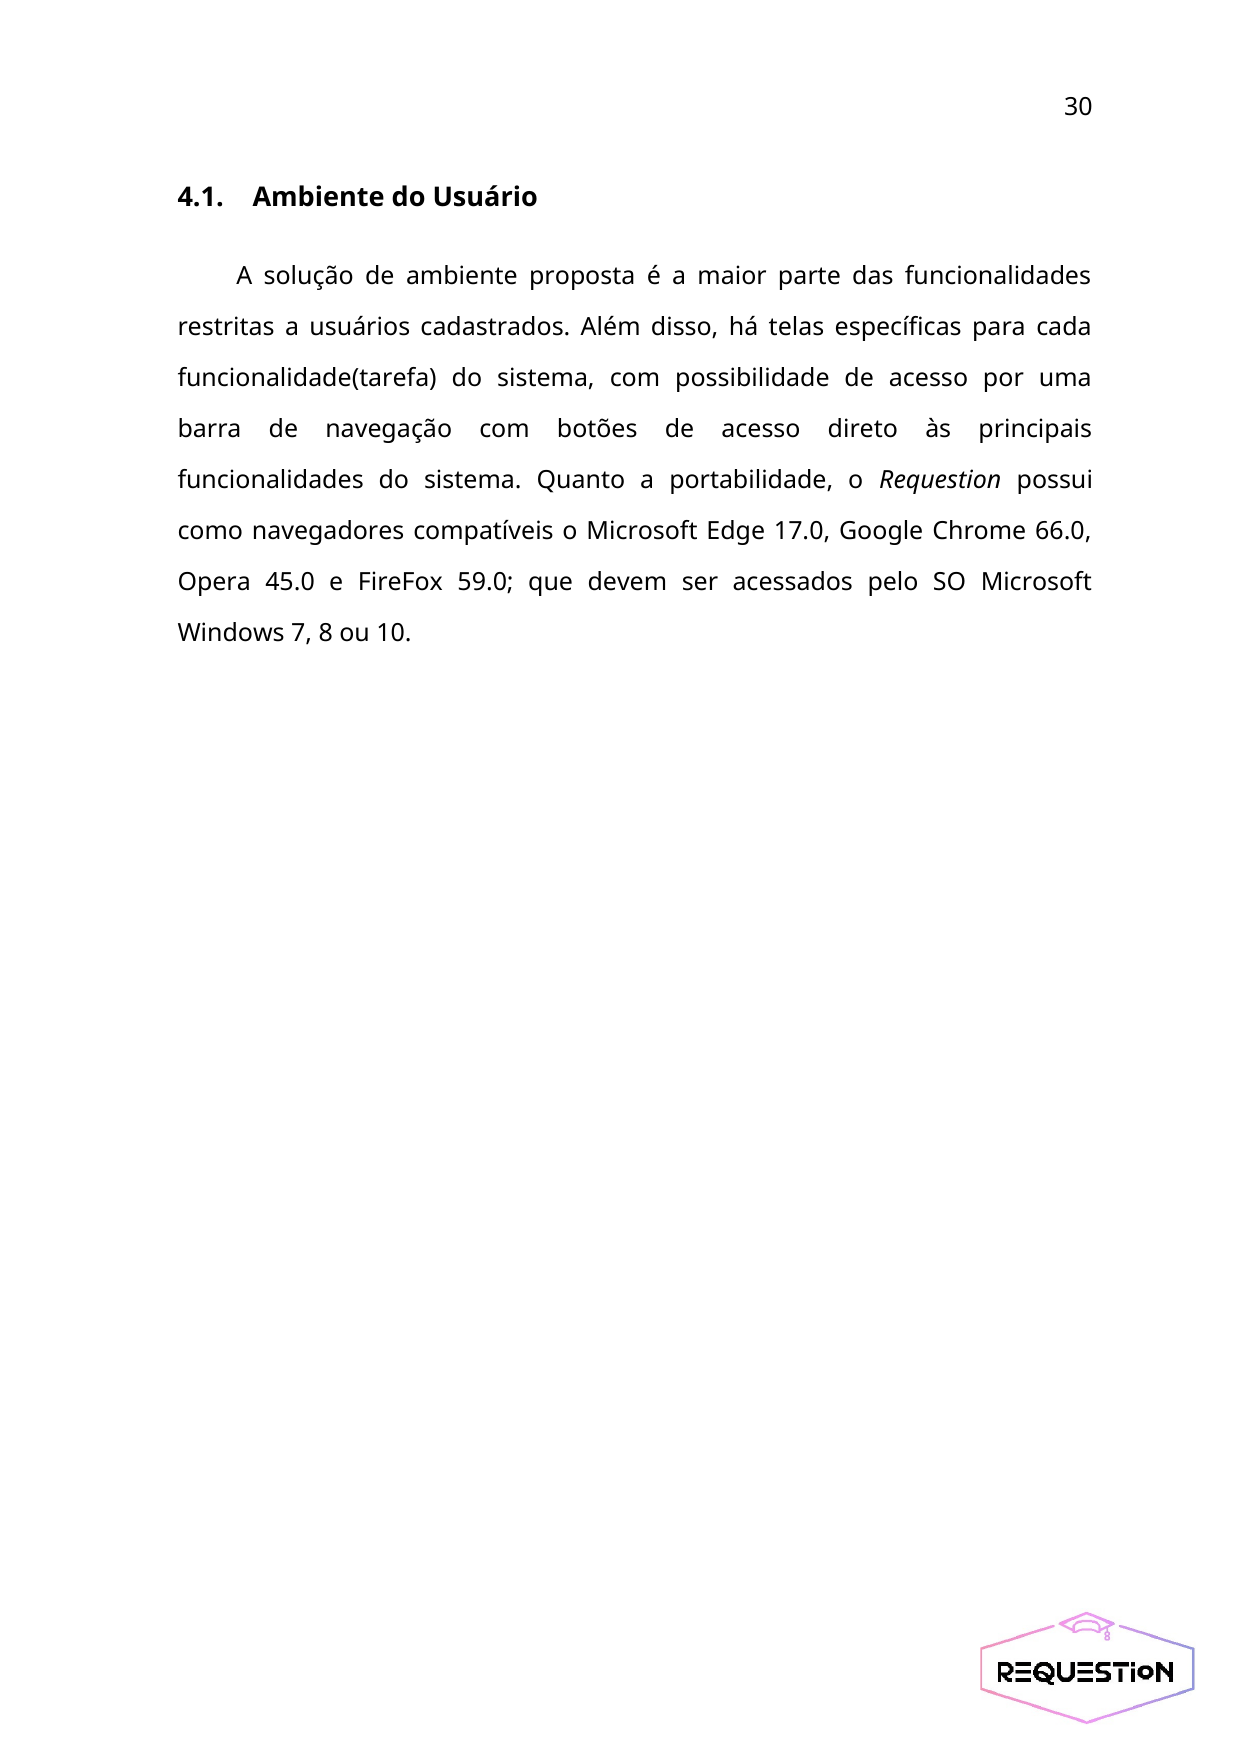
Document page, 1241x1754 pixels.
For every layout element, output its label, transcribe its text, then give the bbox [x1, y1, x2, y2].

subtitle Ambiente do Usuário [177, 177, 1092, 214]
picture [980, 1608, 1201, 1734]
text A solução de ambiente proposta é a maior parte das funcionalidades restritas a usuários cadastrados. Além disso, há telas específicas para cada funcionalidade(tarefa) do sistema, com possibilidade de acesso por uma barra de navegação com botões de acesso direto às principais funcionalidades do sistema. Quanto a portabilidade, o Requestion possui como navegadores compatíveis o Microsoft Edge 17.0, Google Chrome 66.0, Opera 45.0 e FireFox 59.0; que devem ser acessados pelo SO Microsoft Windows 7, 8 ou 10. [177, 257, 1093, 649]
